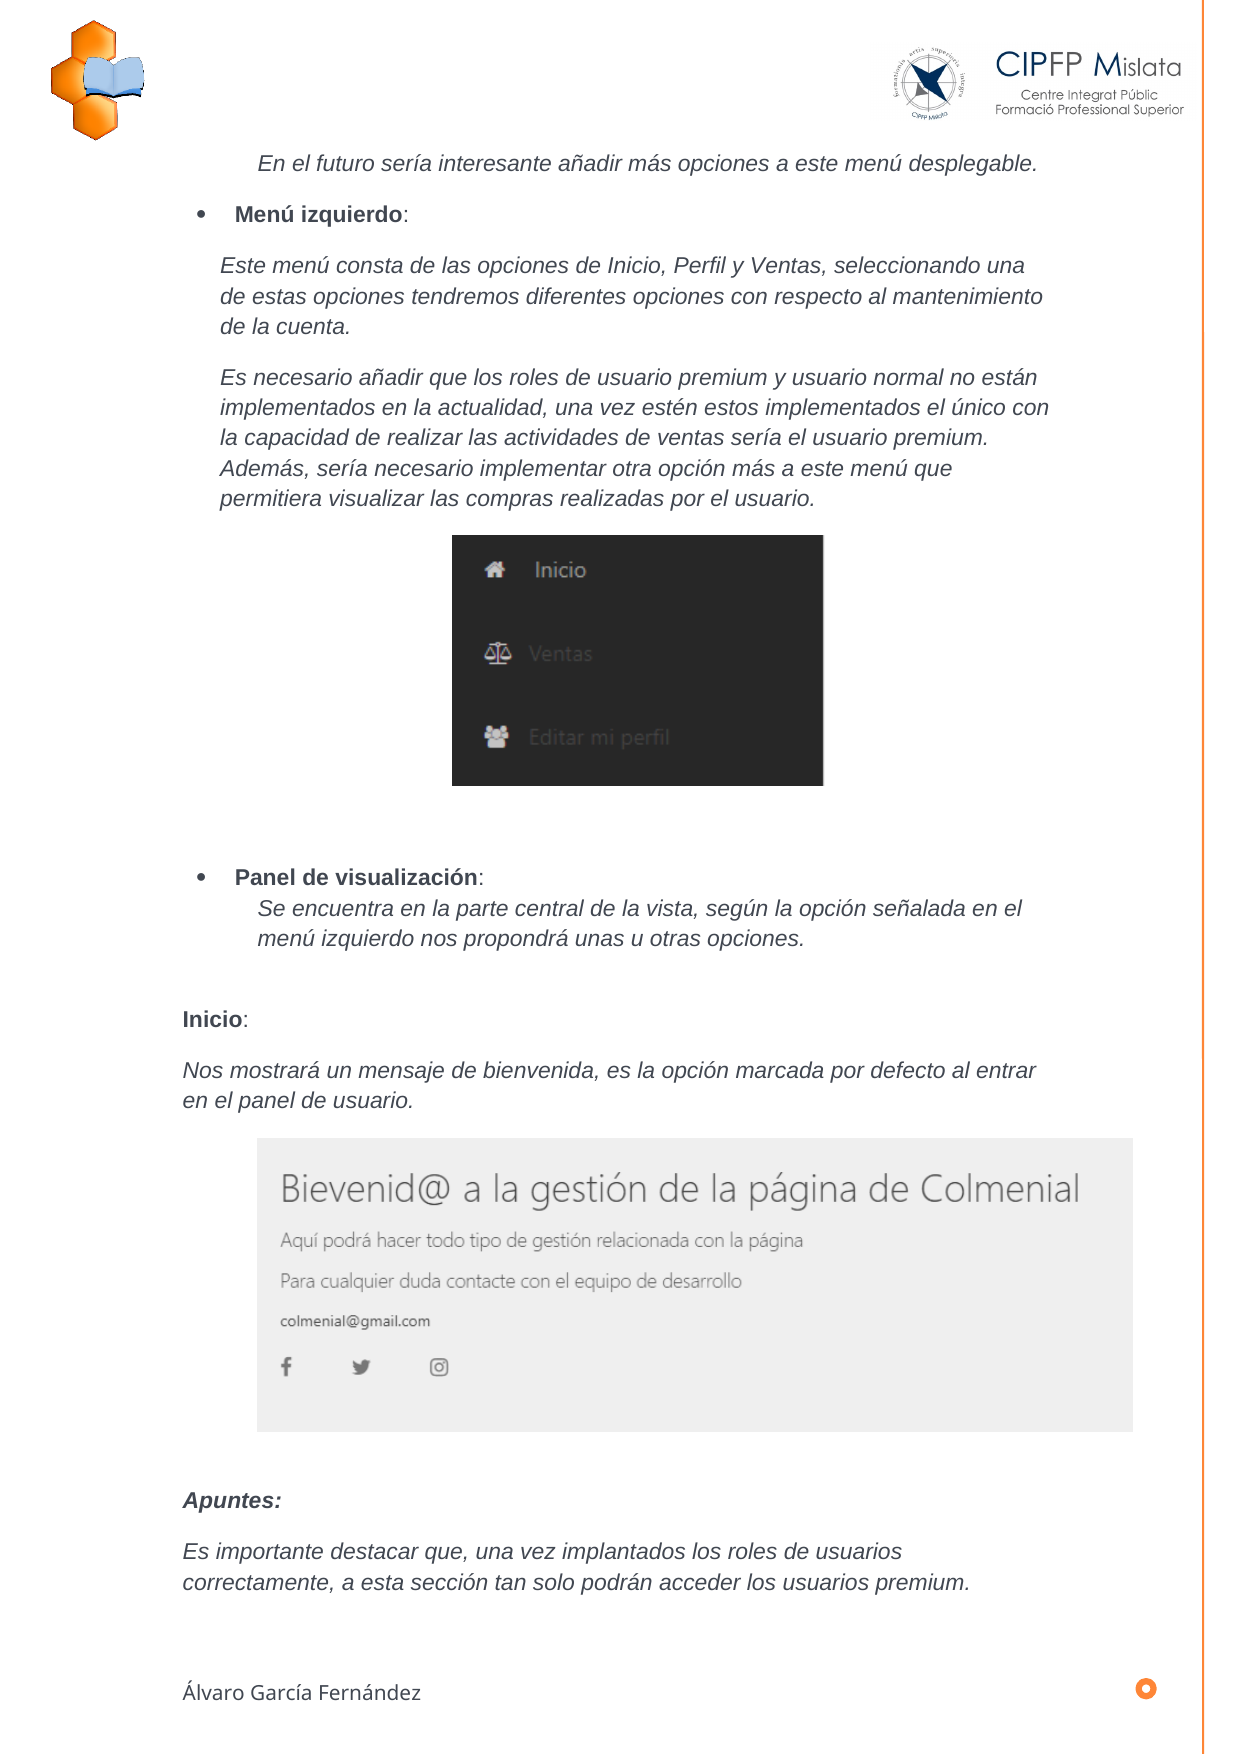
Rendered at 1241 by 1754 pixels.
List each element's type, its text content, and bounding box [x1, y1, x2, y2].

text Es necesario añadir que los roles de usuario premium y usuario normal no están implementados en la actualidad, una vez estén estos implementados el único con la capacidad de realizar las actividades de ventas sería el usuario premium. Además, sería necesario implementar otra opción más a este menú que permitiera visualizar las compras realizadas por el usuario. [220, 364, 1058, 511]
list Menú izquierdo: [197, 201, 1058, 228]
text Este menú consta de las opciones de Inicio, Perfil y Ventas, seleccionando una de estas opciones tendremos diferentes opciones con respecto al mantenimiento de la cuenta. [220, 252, 1058, 339]
picture [41, 18, 164, 141]
text Es importante destacar que, una vez implantados los roles de usuarios correctamente, a esta sección tan solo podrán acceder los usuarios premium. [182, 1538, 1058, 1595]
text Inicio: [182, 1006, 1058, 1032]
picture [257, 1138, 1133, 1432]
text En el futuro sería interesante añadir más opciones a este menú desplegable. [182, 150, 1058, 176]
text Apuntes: [182, 1487, 1058, 1514]
list Panel de visualización: [197, 864, 1058, 891]
text Nos mostrará un mensaje de bienvenida, es la opción marcada por defecto al entrar en el panel de usuario. [182, 1057, 1058, 1113]
picture [452, 535, 825, 786]
list Se encuentra en la parte central de la vista, según la opción señalada en el menú izquierdo nos propondrá unas u otras opciones. [257, 894, 1058, 951]
